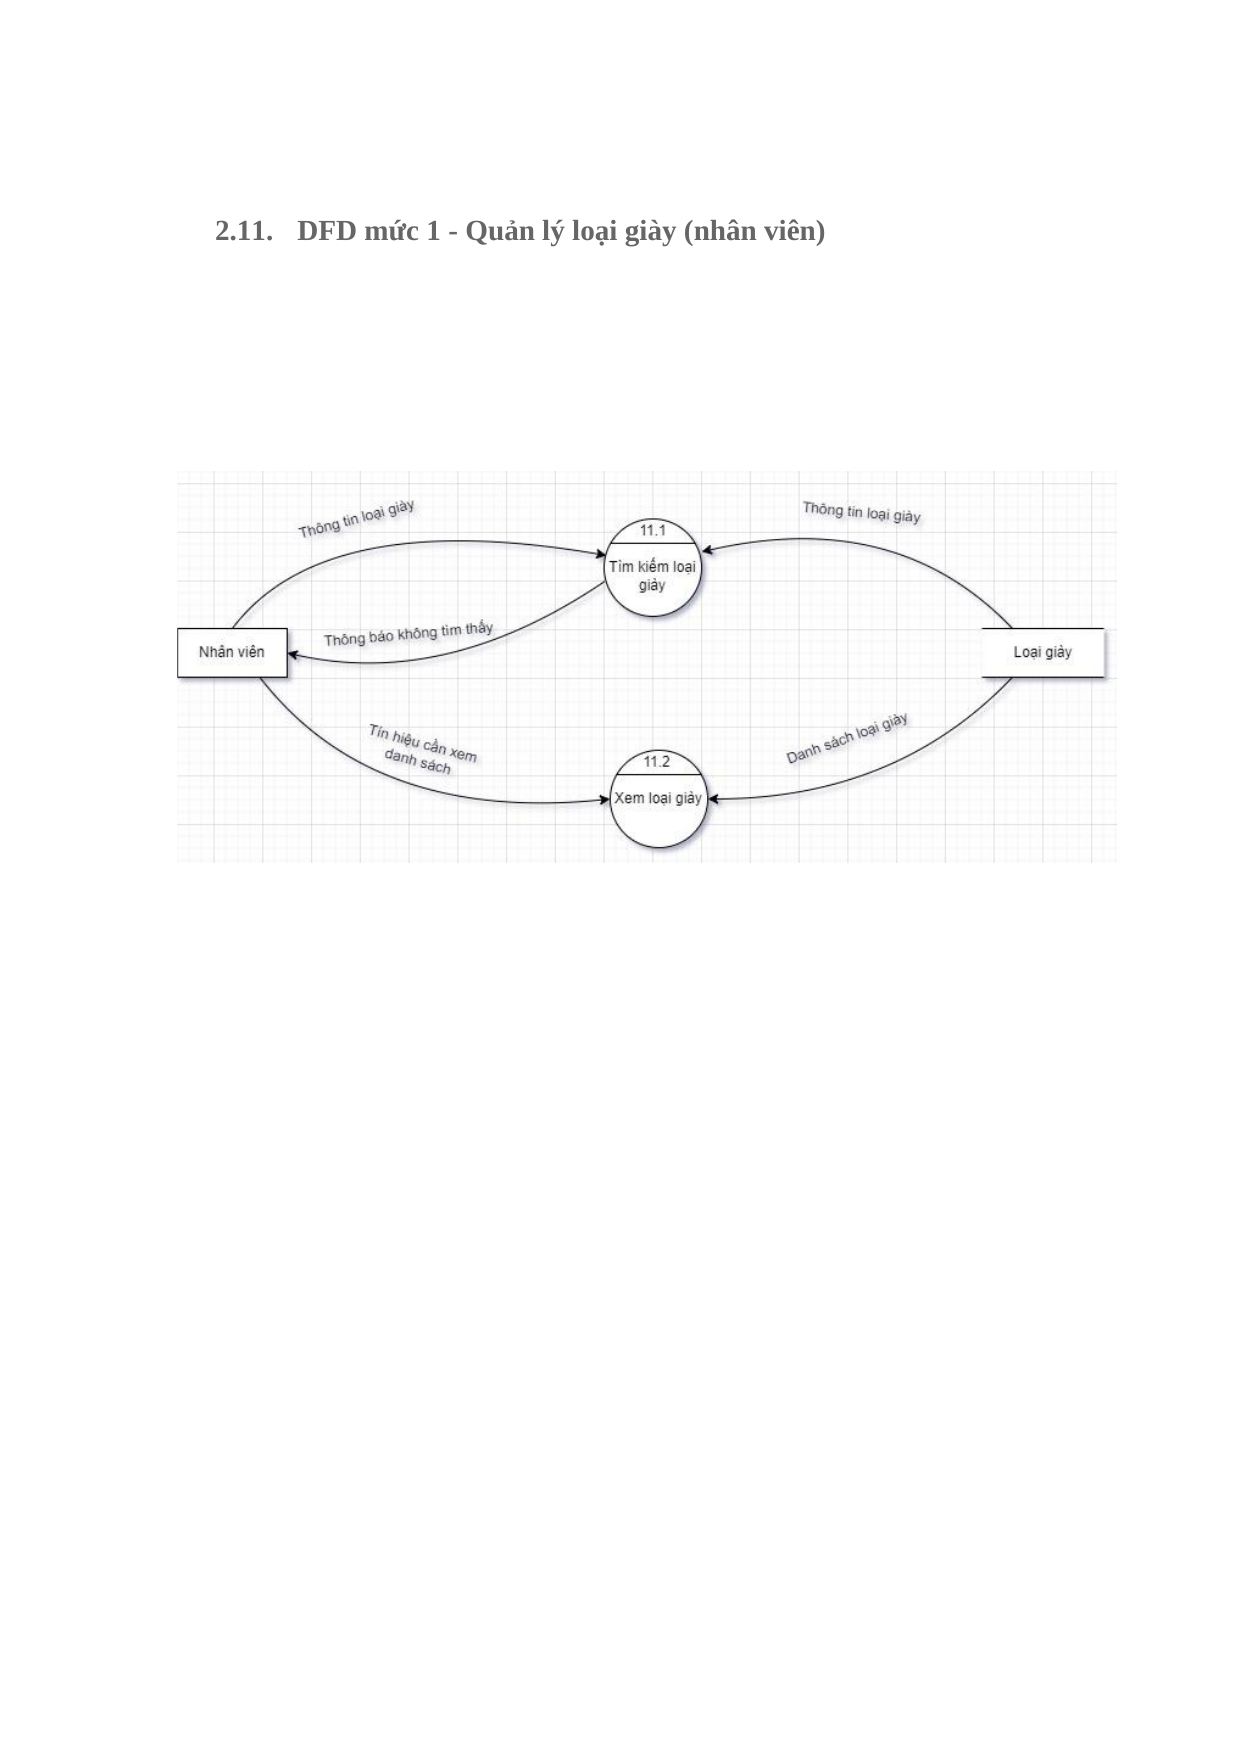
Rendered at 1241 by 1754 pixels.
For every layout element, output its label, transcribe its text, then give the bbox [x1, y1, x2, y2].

picture [177, 471, 1118, 863]
subtitle DFD mức 1 - Quản lý loại giày (nhân viên) [215, 213, 1122, 247]
